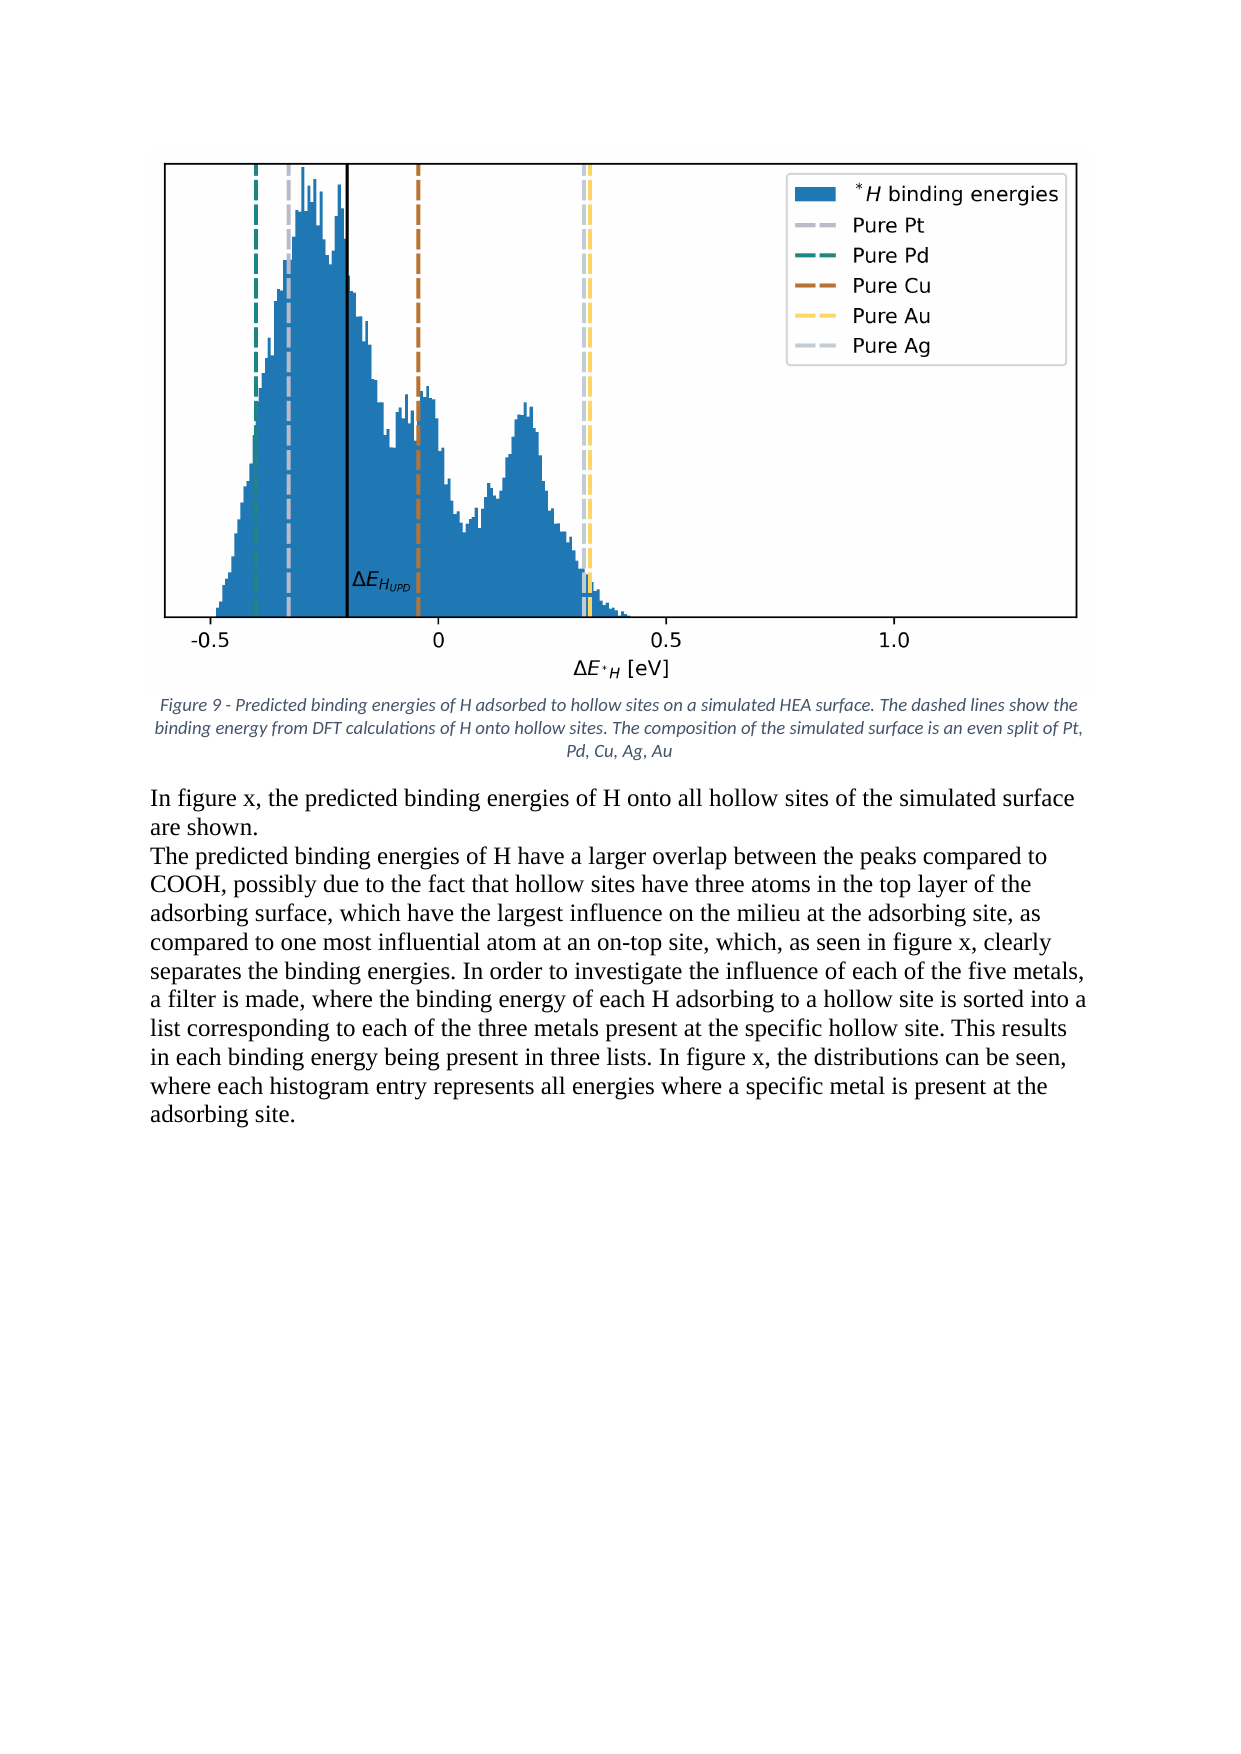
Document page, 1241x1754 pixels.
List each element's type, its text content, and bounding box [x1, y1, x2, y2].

picture [150, 150, 1091, 694]
text In figure x, the predicted binding energies of H onto all hollow sites of the simulated surface are shown. [150, 783, 1090, 841]
text The predicted binding energies of H have a larger overlap between the peaks compared to COOH, possibly due to the fact that hollow sites have three atoms in the top layer of the adsorbing surface, which have the largest influence on the milieu at the adsorbing site, as compared to one most influential atom at an on-top site, which, as seen in figure x, clearly separates the binding energies. In order to investigate the influence of each of the five metals, a filter is made, where the binding energy of each H adsorbing to a hollow site is sorted into a list corresponding to each of the three metals present at the specific hollow site. This results in each binding energy being present in three lists. In figure x, the distributions can be seen, where each histogram entry represents all energies where a specific metal is present at the adsorbing site. [150, 841, 1090, 1128]
